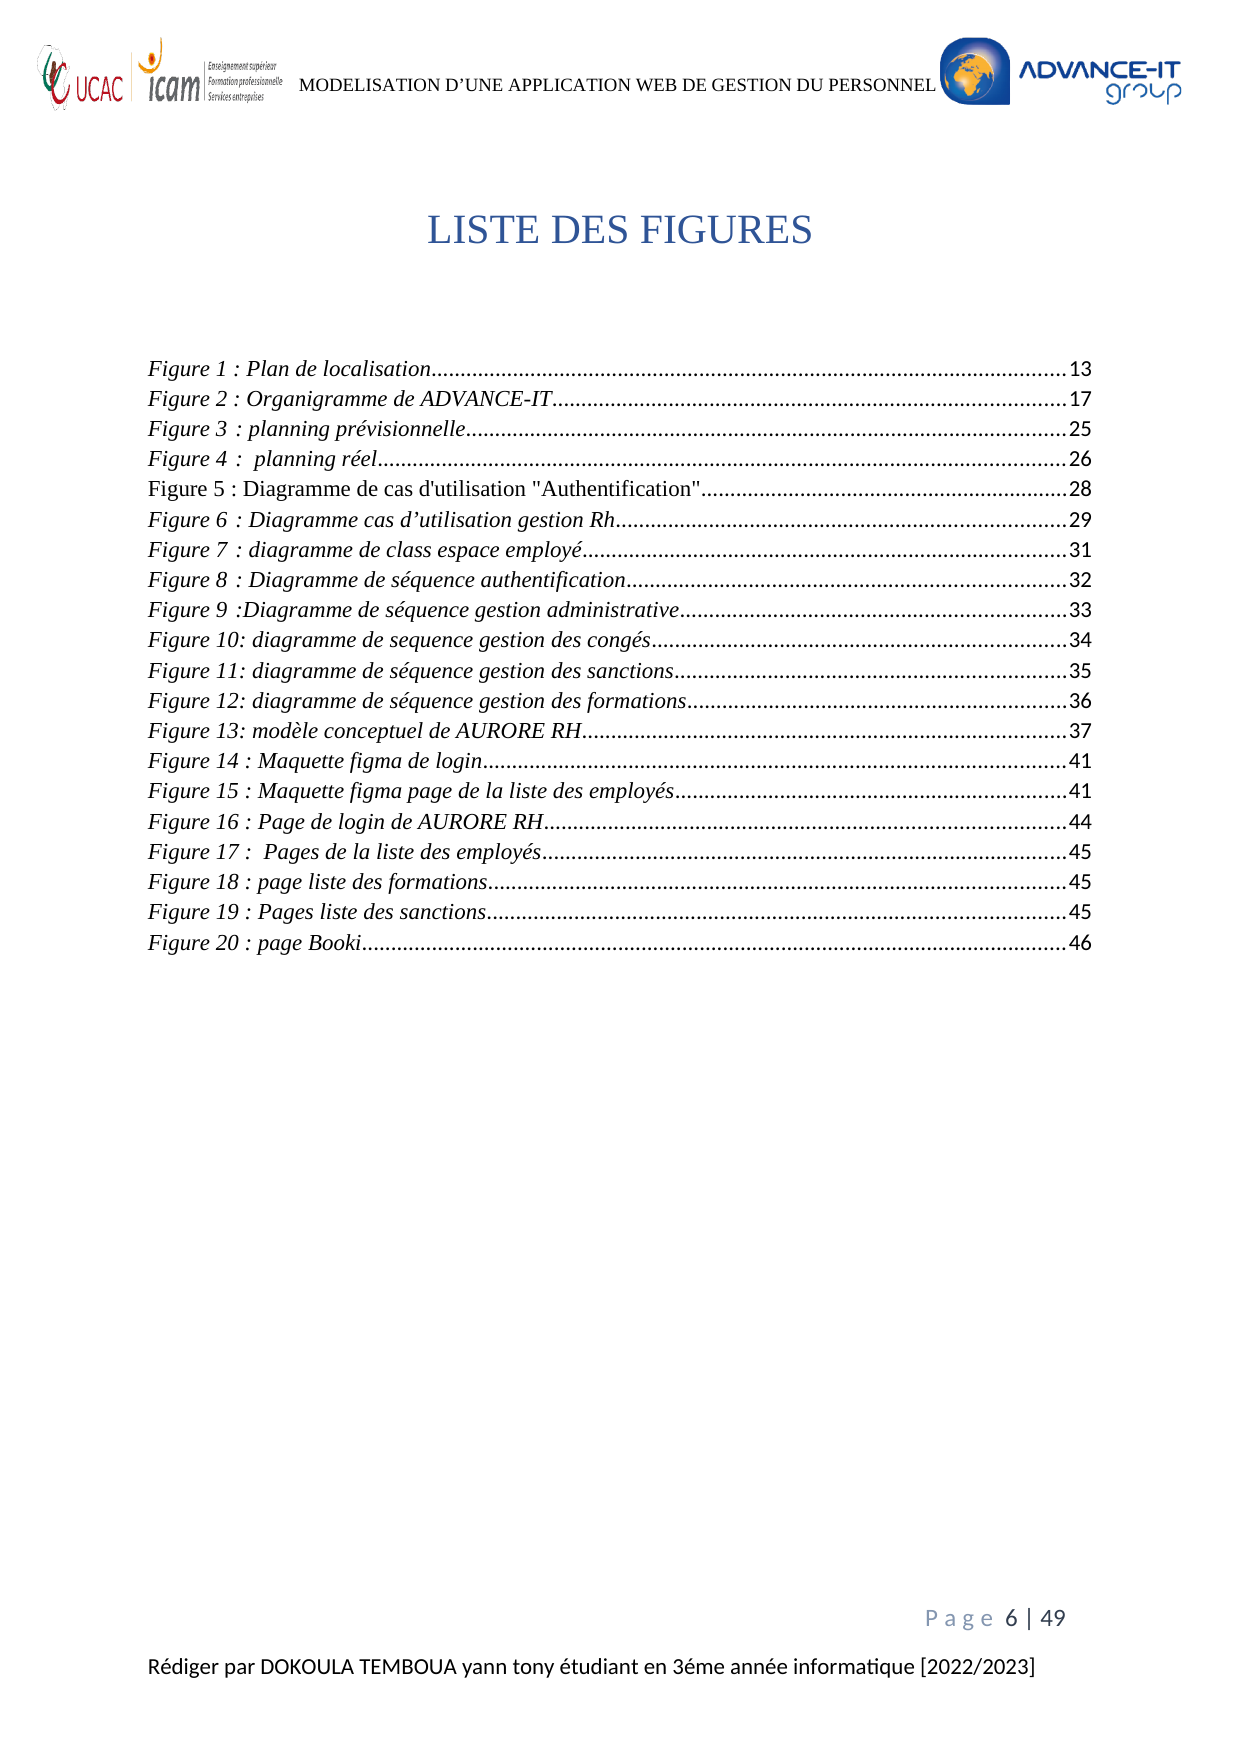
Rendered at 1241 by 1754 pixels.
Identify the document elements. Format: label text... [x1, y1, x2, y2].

text Figure 2 : Organigramme de ADVANCE-IT 17 [148, 384, 1092, 412]
text Figure 18 : page liste des formations 45 [148, 867, 1092, 895]
text Figure 11: diagramme de séquence gestion des sanctions 35 [148, 656, 1092, 684]
text Figure 1 : Plan de localisation 13 [148, 354, 1092, 382]
text Figure 20 : page Booki 46 [148, 928, 1092, 956]
text Figure 3 : planning prévisionnelle 25 [148, 414, 1092, 442]
text Figure 19 : Pages liste des sanctions 45 [148, 897, 1092, 926]
text Figure 16 : Page de login de AURORE RH 44 [148, 807, 1092, 835]
subtitle LISTE DES FIGURES [148, 205, 1092, 253]
text Figure 14 : Maquette figma de login 41 [148, 746, 1092, 774]
text Figure 15 : Maquette figma page de la liste des employés 41 [148, 777, 1092, 805]
text Figure 9 :Diagramme de séquence gestion administrative 33 [148, 595, 1092, 623]
picture [31, 29, 288, 119]
text Figure 8 : Diagramme de séquence authentification 32 [148, 565, 1092, 593]
text Figure 7 : diagramme de class espace employé 31 [148, 535, 1092, 563]
text Figure 12: diagramme de séquence gestion des formations 36 [148, 686, 1092, 714]
text Figure 10: diagramme de sequence gestion des congés 34 [148, 626, 1092, 654]
text Figure 5 : Diagramme de cas d'utilisation "Authentification" 28 [148, 474, 1092, 503]
picture [931, 37, 1182, 113]
text Figure 13: modèle conceptuel de AURORE RH 37 [148, 716, 1092, 744]
text Figure 17 : Pages de la liste des employés 45 [148, 837, 1092, 865]
text Figure 4 : planning réel 26 [148, 444, 1092, 472]
text Figure 6 : Diagramme cas d’utilisation gestion Rh 29 [148, 505, 1092, 533]
